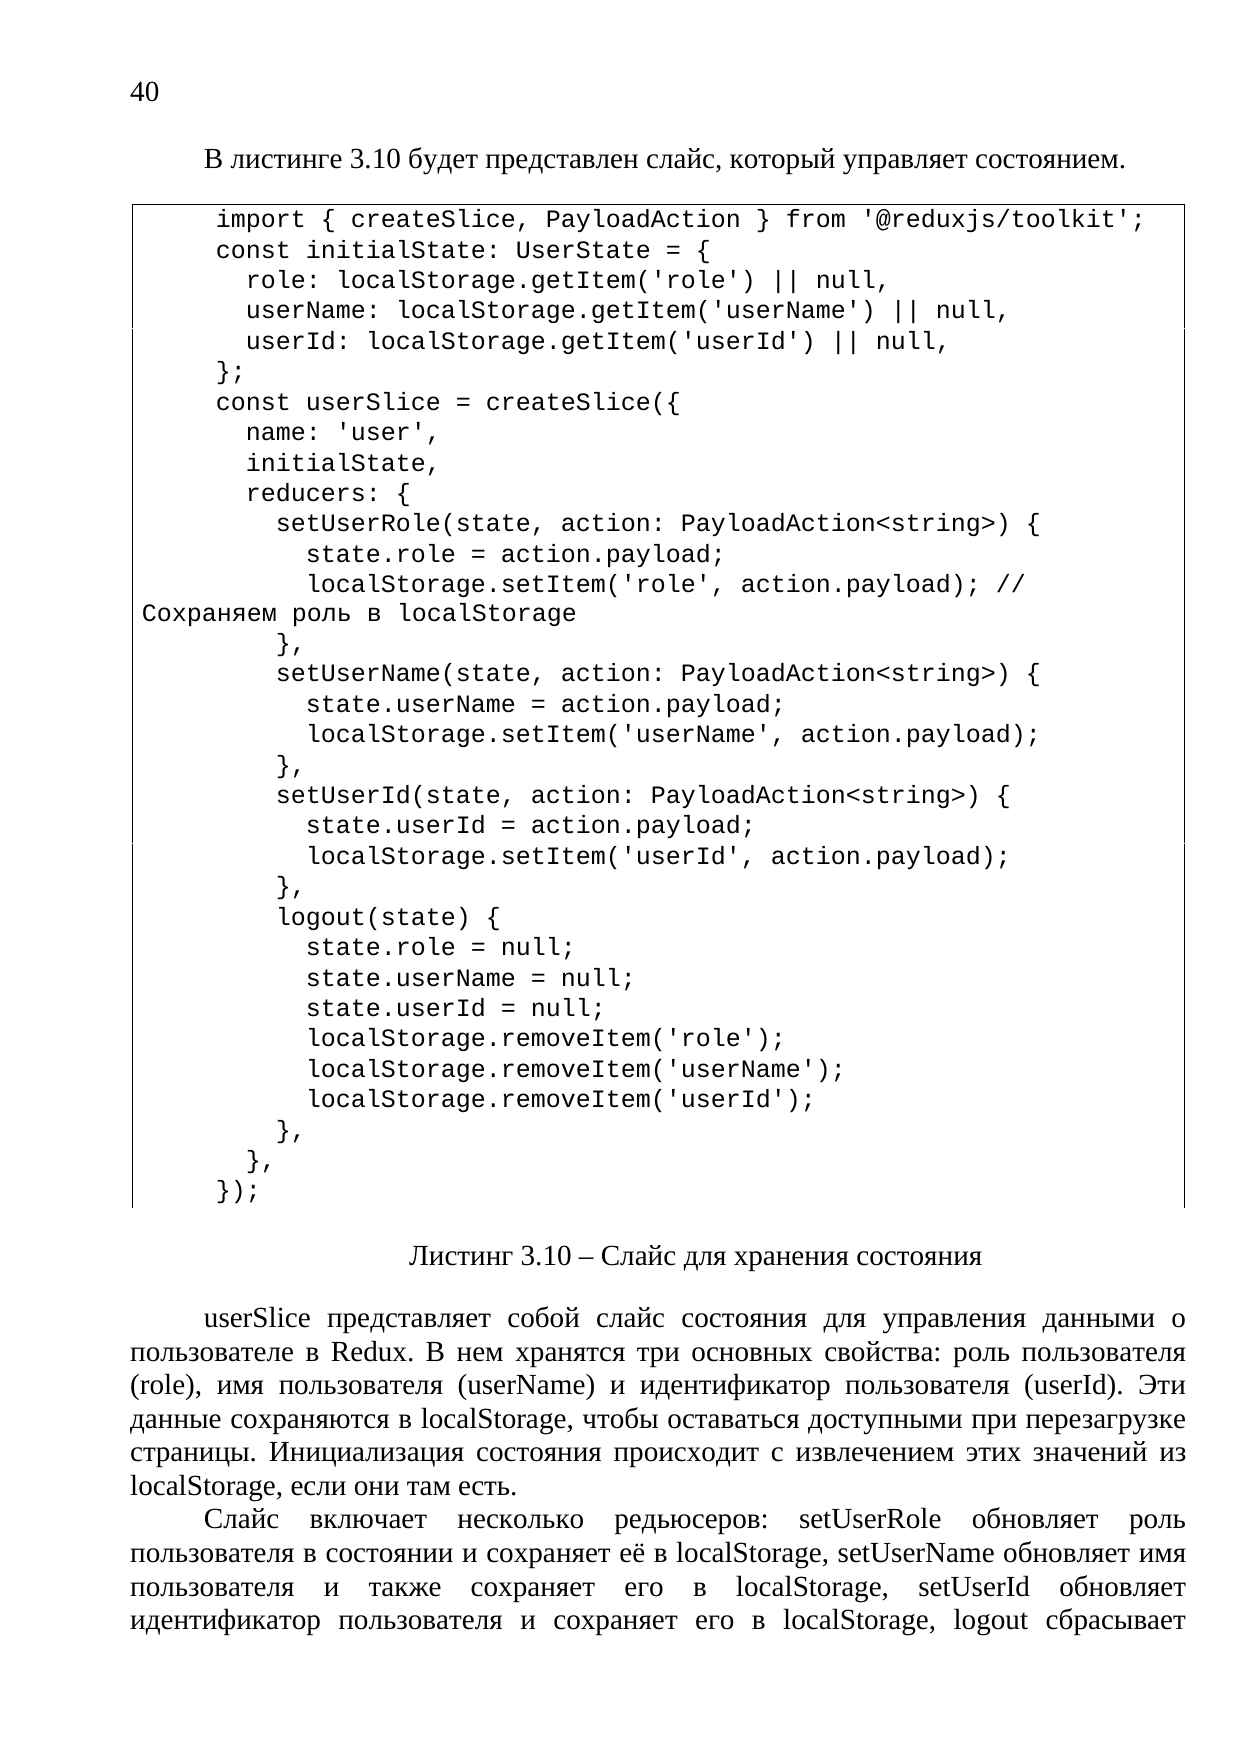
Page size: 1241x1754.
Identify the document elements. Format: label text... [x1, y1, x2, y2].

text setUserName(state, action: PayloadAction<string>) { [133, 661, 1184, 691]
text state.userId = null; [133, 996, 1184, 1026]
text initialState, [133, 450, 1184, 481]
text const userSlice = createSlice({ [133, 389, 1184, 420]
text localStorage.removeItem('userName'); [133, 1056, 1184, 1087]
text import { createSlice, PayloadAction } from '@reduxjs/toolkit'; [133, 205, 1184, 237]
text state.userName = null; [133, 965, 1184, 996]
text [130, 1502, 1187, 1636]
text state.role = null; [133, 935, 1184, 965]
text state.userName = action.payload; [133, 691, 1184, 722]
text reducers: { [133, 481, 1184, 511]
text Листинг 3.10 – Слайс для хранения состояния [130, 1238, 1187, 1271]
text }); [133, 1178, 1184, 1208]
text role: localStorage.getItem('role') || null, [133, 268, 1184, 298]
text state.role = action.payload; [133, 541, 1184, 572]
text userName: localStorage.getItem('userName') || null, [133, 298, 1184, 328]
text state.userId = action.payload; [133, 813, 1184, 843]
text В листинге 3.10 будет представлен слайс, который управляет состоянием. [130, 141, 1187, 174]
text userSlice представляет собой слайс состояния для управления данными о пользователе в Redux. В нем хранятся три основных свойства: роль пользователя (role), имя пользователя (userName) и идентификатор пользователя (userId). Эти данные сохраняются в localStorage, чтобы оставаться доступными при перезагрузке страницы. Инициализация состояния происходит с извлечением этих значений из localStorage, если они там есть. [130, 1300, 1187, 1502]
text setUserRole(state, action: PayloadAction<string>) { [133, 511, 1184, 541]
text localStorage.setItem('userId', action.payload); [133, 843, 1184, 874]
text }, [133, 1148, 1184, 1178]
text }, [133, 631, 1184, 661]
text name: 'user', [133, 420, 1184, 450]
text localStorage.setItem('userName', action.payload); [133, 722, 1184, 752]
text localStorage.removeItem('userId'); [133, 1087, 1184, 1117]
text userId: localStorage.getItem('userId') || null, [133, 328, 1184, 359]
text localStorage.removeItem('role'); [133, 1026, 1184, 1056]
text localStorage.setItem('role', action.payload); // Сохраняем роль в localStorage [133, 572, 1184, 631]
text setUserId(state, action: PayloadAction<string>) { [133, 783, 1184, 813]
text const initialState: UserState = { [133, 237, 1184, 268]
text logout(state) { [133, 904, 1184, 935]
text }, [133, 1117, 1184, 1148]
text }; [133, 359, 1184, 389]
text }, [133, 874, 1184, 904]
text }, [133, 752, 1184, 783]
